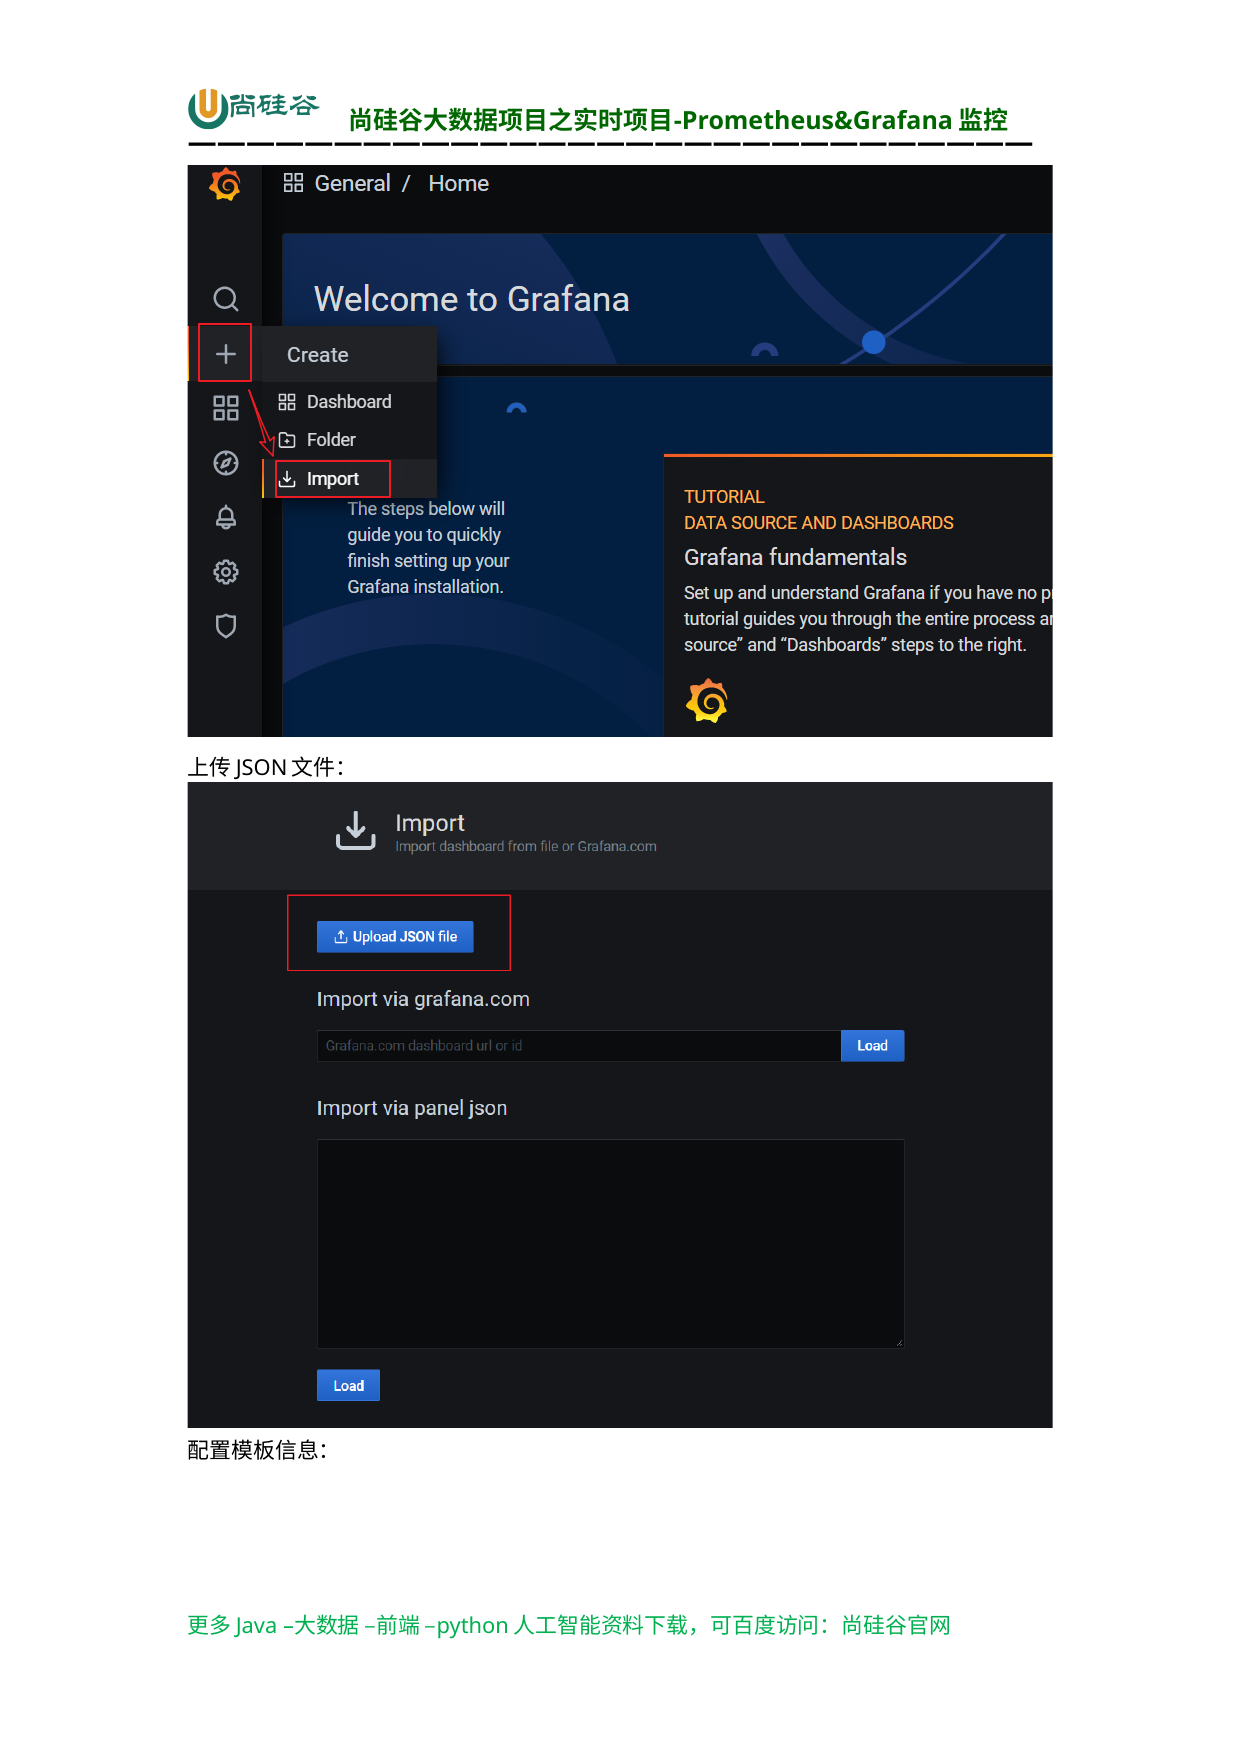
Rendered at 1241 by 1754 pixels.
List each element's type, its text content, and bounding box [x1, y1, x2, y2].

text 上传JSON文件： [187, 750, 1053, 782]
text 配置模板信息： [187, 1432, 1053, 1465]
picture [187, 165, 1053, 737]
picture [187, 782, 1053, 1428]
picture [187, 88, 321, 130]
